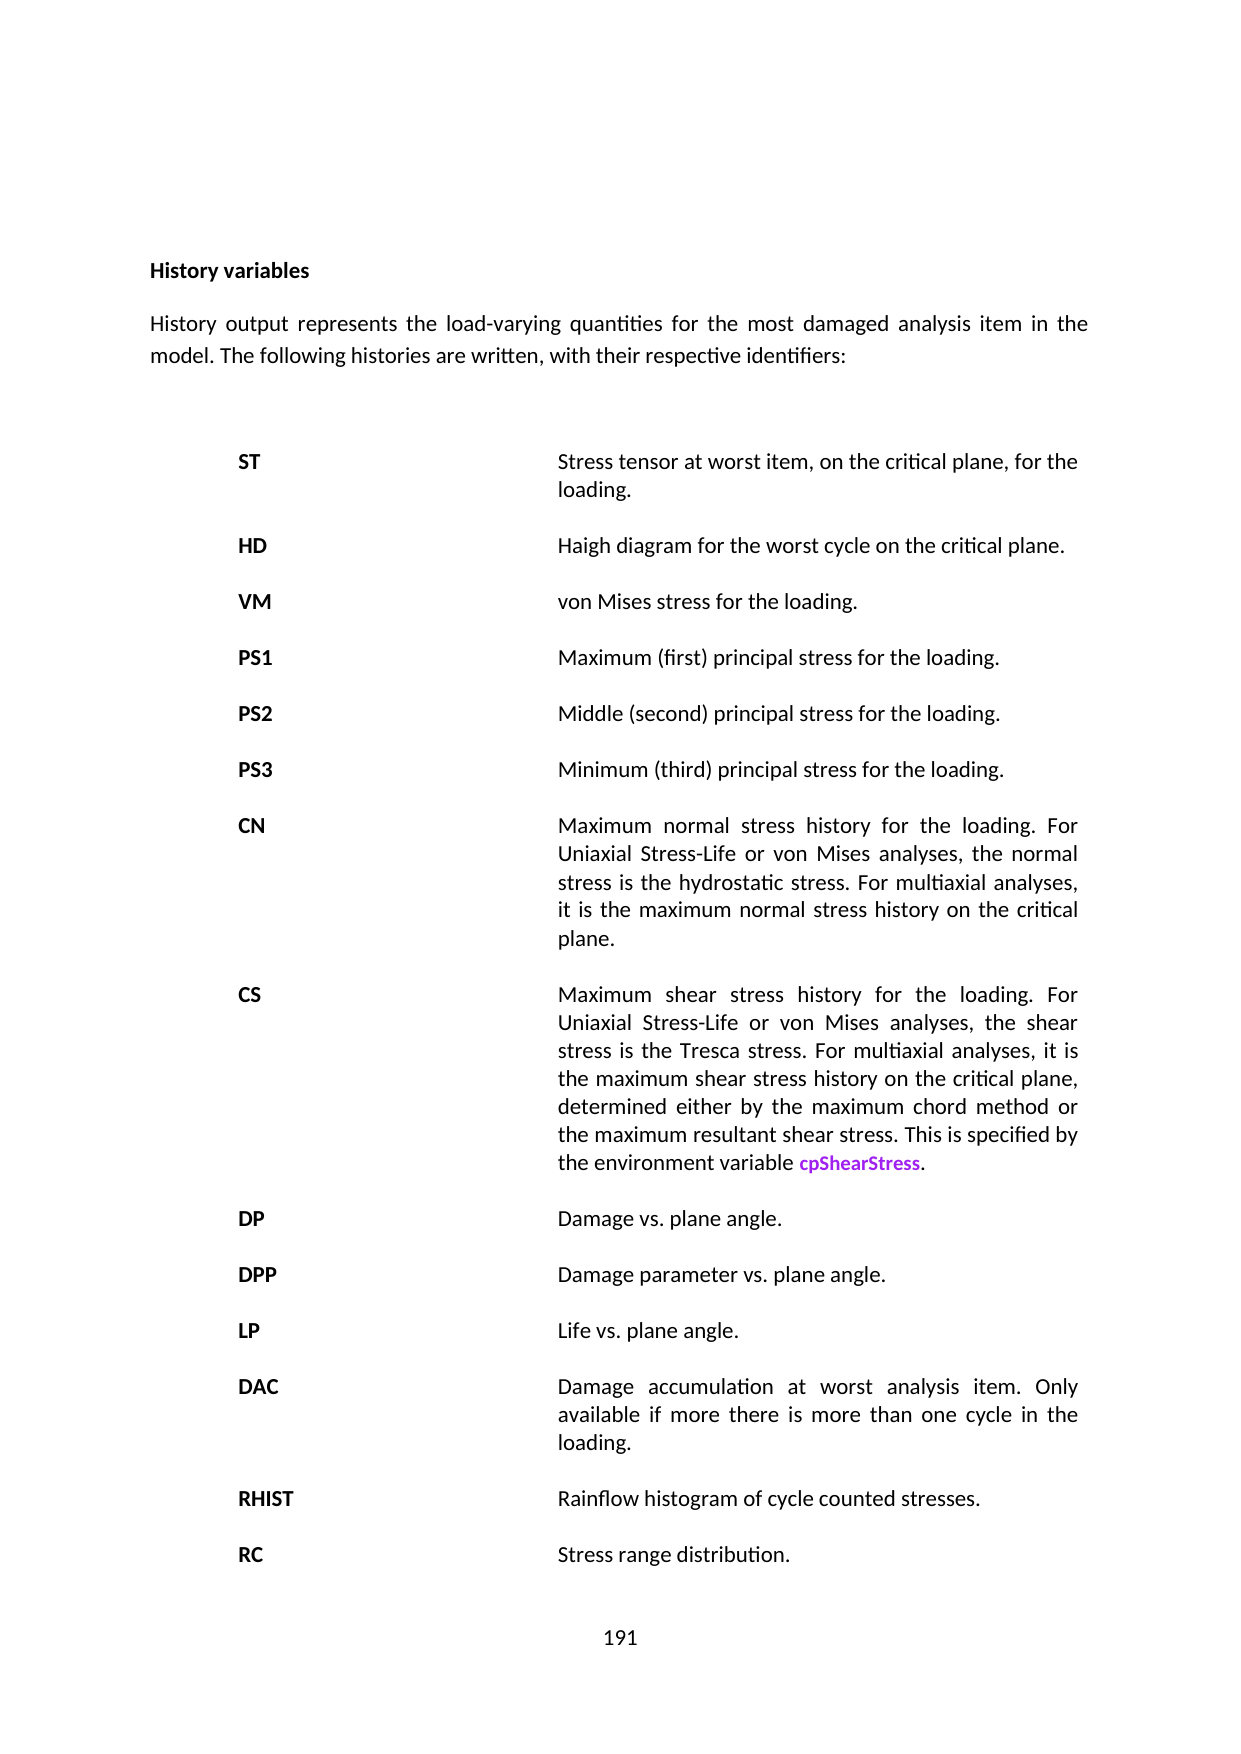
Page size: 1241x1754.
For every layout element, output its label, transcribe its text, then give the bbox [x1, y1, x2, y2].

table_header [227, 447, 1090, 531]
text History variables [150, 256, 1090, 284]
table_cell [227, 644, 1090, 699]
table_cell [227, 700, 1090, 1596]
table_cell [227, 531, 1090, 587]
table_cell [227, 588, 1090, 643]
text History output represents the load-varying quantities for the most damaged analysis item in the model. The following histories are written, with their respective identifiers: [150, 309, 1090, 369]
